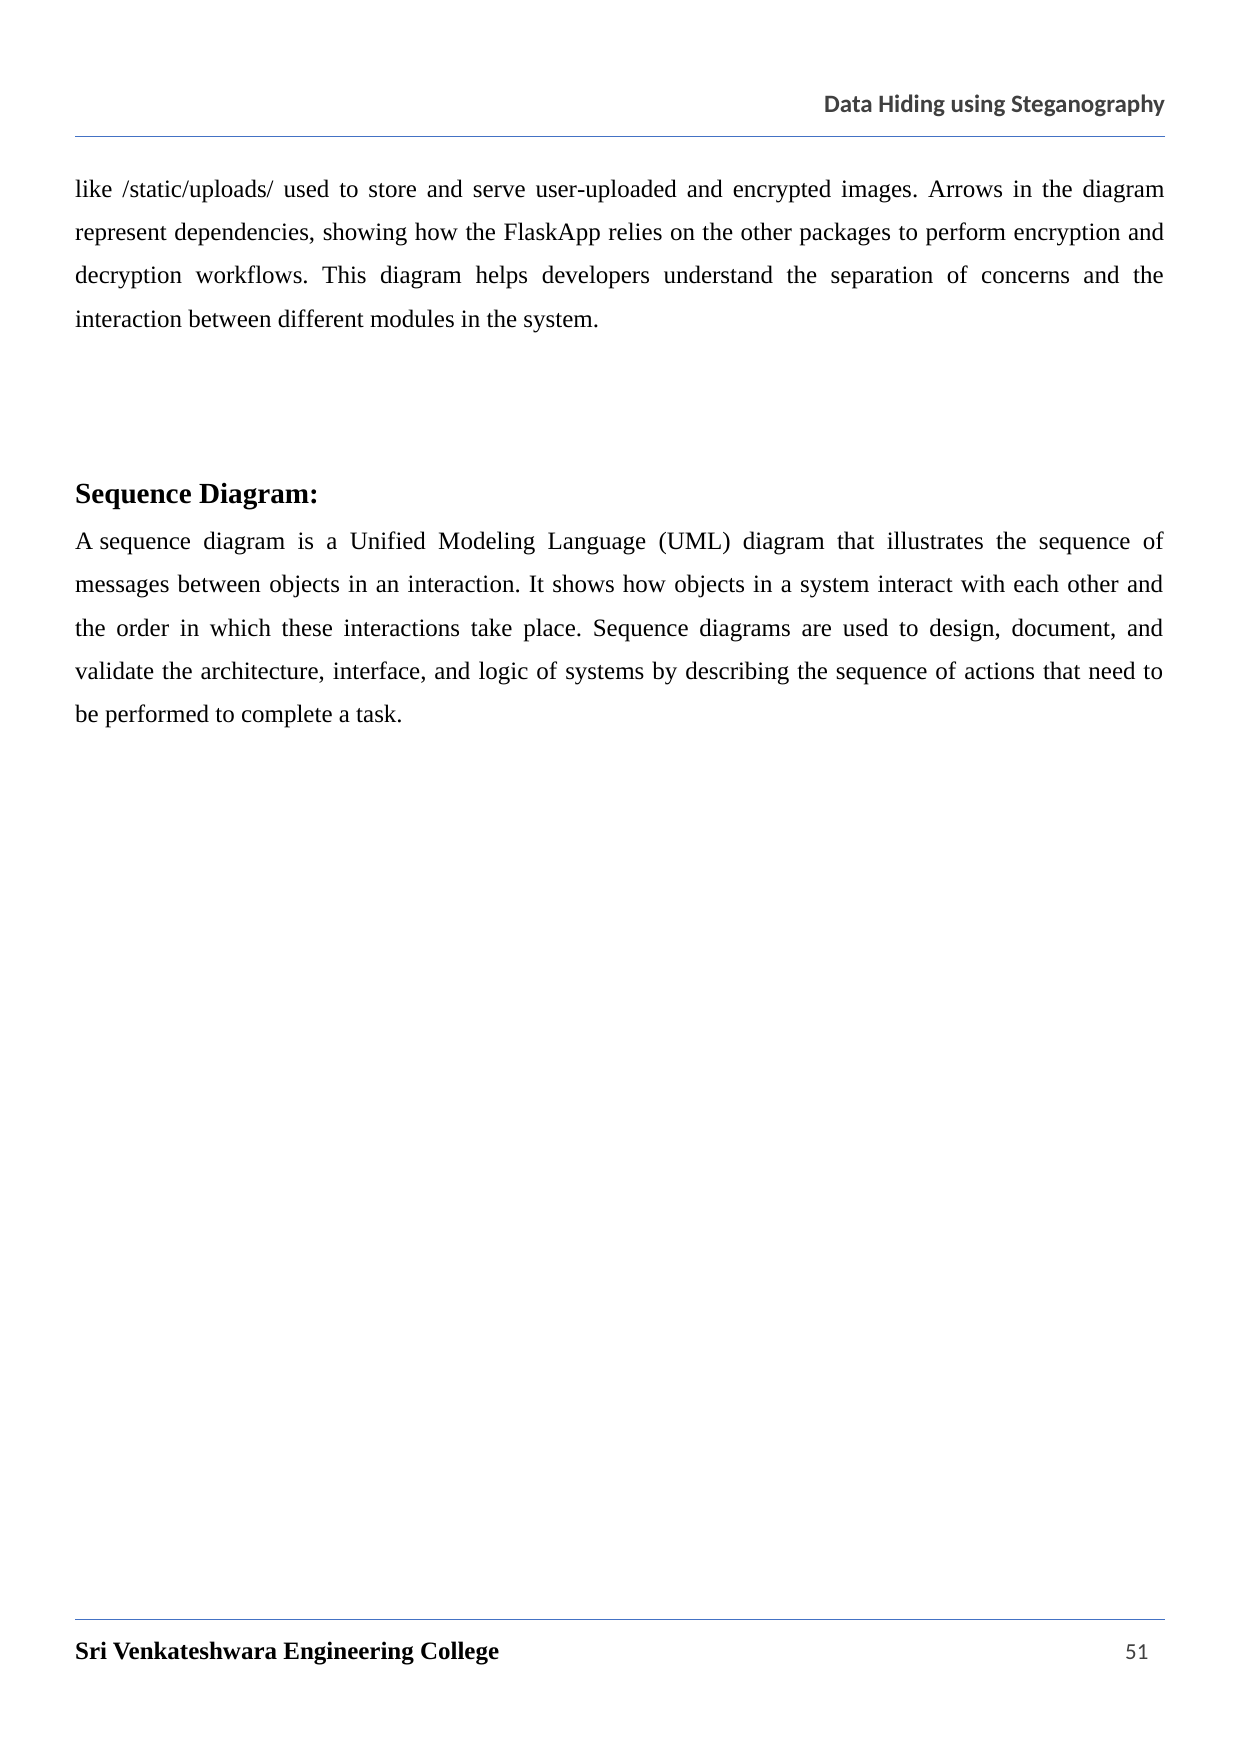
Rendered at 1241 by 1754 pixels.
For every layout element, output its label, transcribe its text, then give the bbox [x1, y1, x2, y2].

text A sequence diagram is a Unified Modeling Language (UML) diagram that illustrates the sequence of messages between objects in an interaction. It shows how objects in a system interact with each other and the order in which these interactions take place. Sequence diagrams are used to design, document, and validate the architecture, interface, and logic of systems by describing the sequence of actions that need to be performed to complete a task. [75, 526, 1165, 728]
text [75, 174, 1165, 332]
text Sequence Diagram: [75, 476, 1165, 510]
